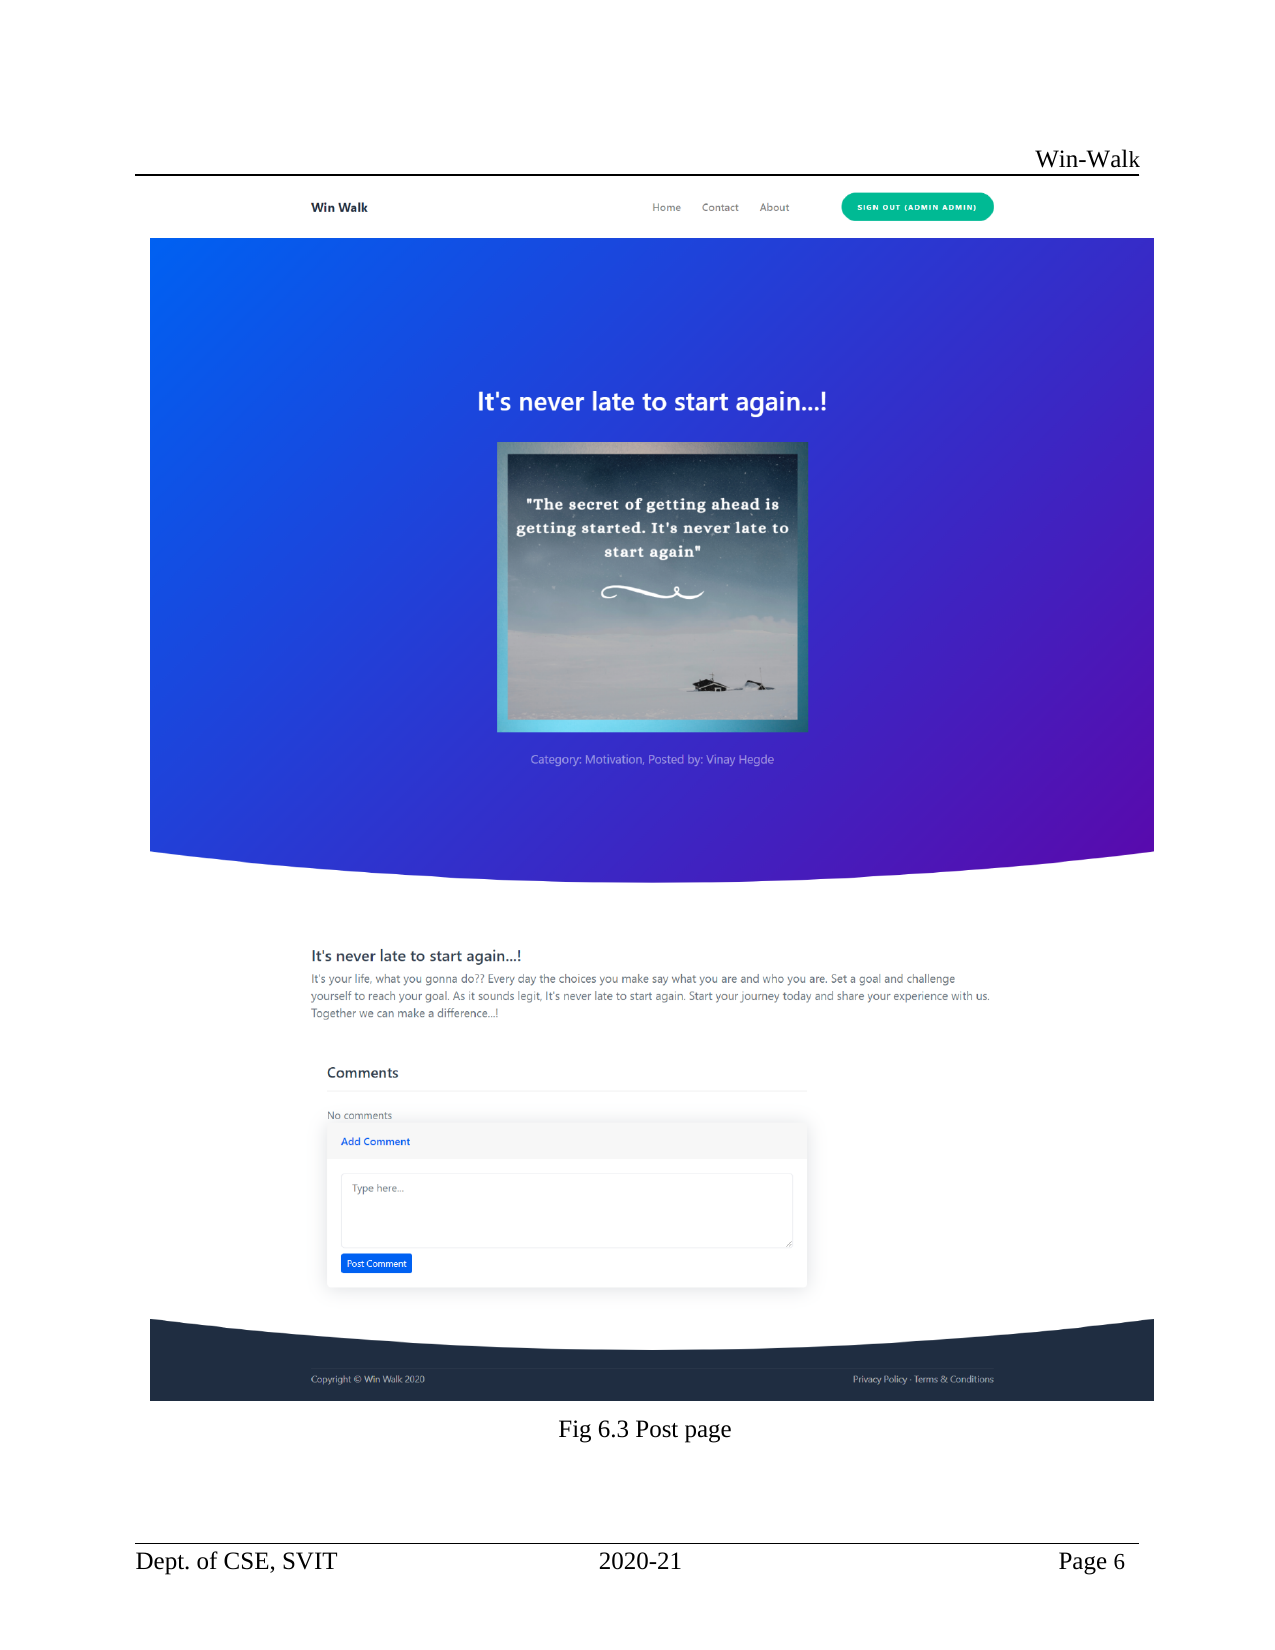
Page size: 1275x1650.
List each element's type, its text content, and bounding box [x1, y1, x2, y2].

text Fig 6.3 Post page [150, 1414, 1139, 1442]
picture [150, 175, 1154, 1401]
text Win-Walk [135, 144, 1139, 174]
